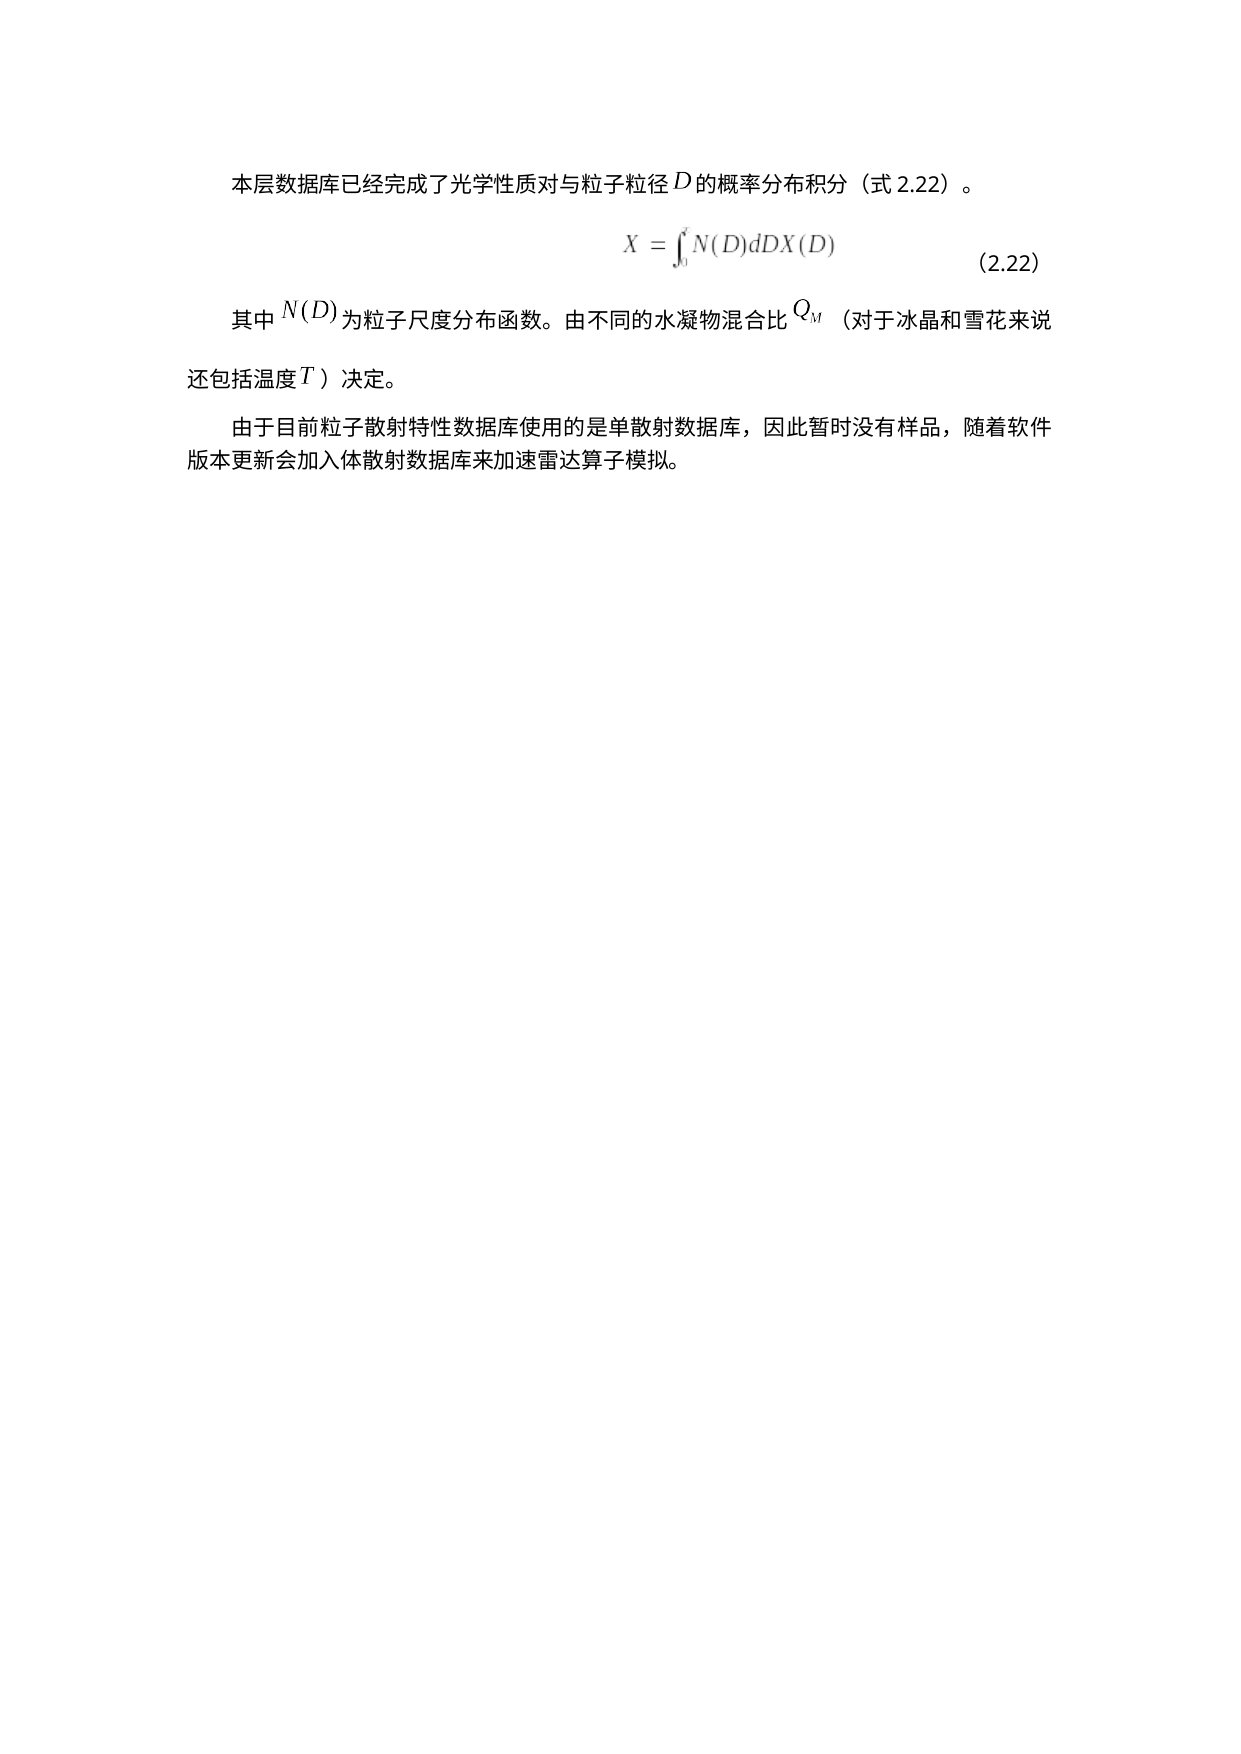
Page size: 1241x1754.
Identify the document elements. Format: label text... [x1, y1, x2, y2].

text 本层数据库已经完成了光学性质对与粒子粒径的概率分布积分（式2.22）。 [187, 150, 1053, 215]
text （2.22） [187, 215, 1053, 280]
text 其中为粒子尺度分布函数。由不同的水凝物混合比（对于冰晶和雪花来说还包括温度）决定。 [187, 280, 1053, 410]
text 由于目前粒子散射特性数据库使用的是单散射数据库，因此暂时没有样品，随着软件版本更新会加入体散射数据库来加速雷达算子模拟。 [187, 410, 1053, 475]
